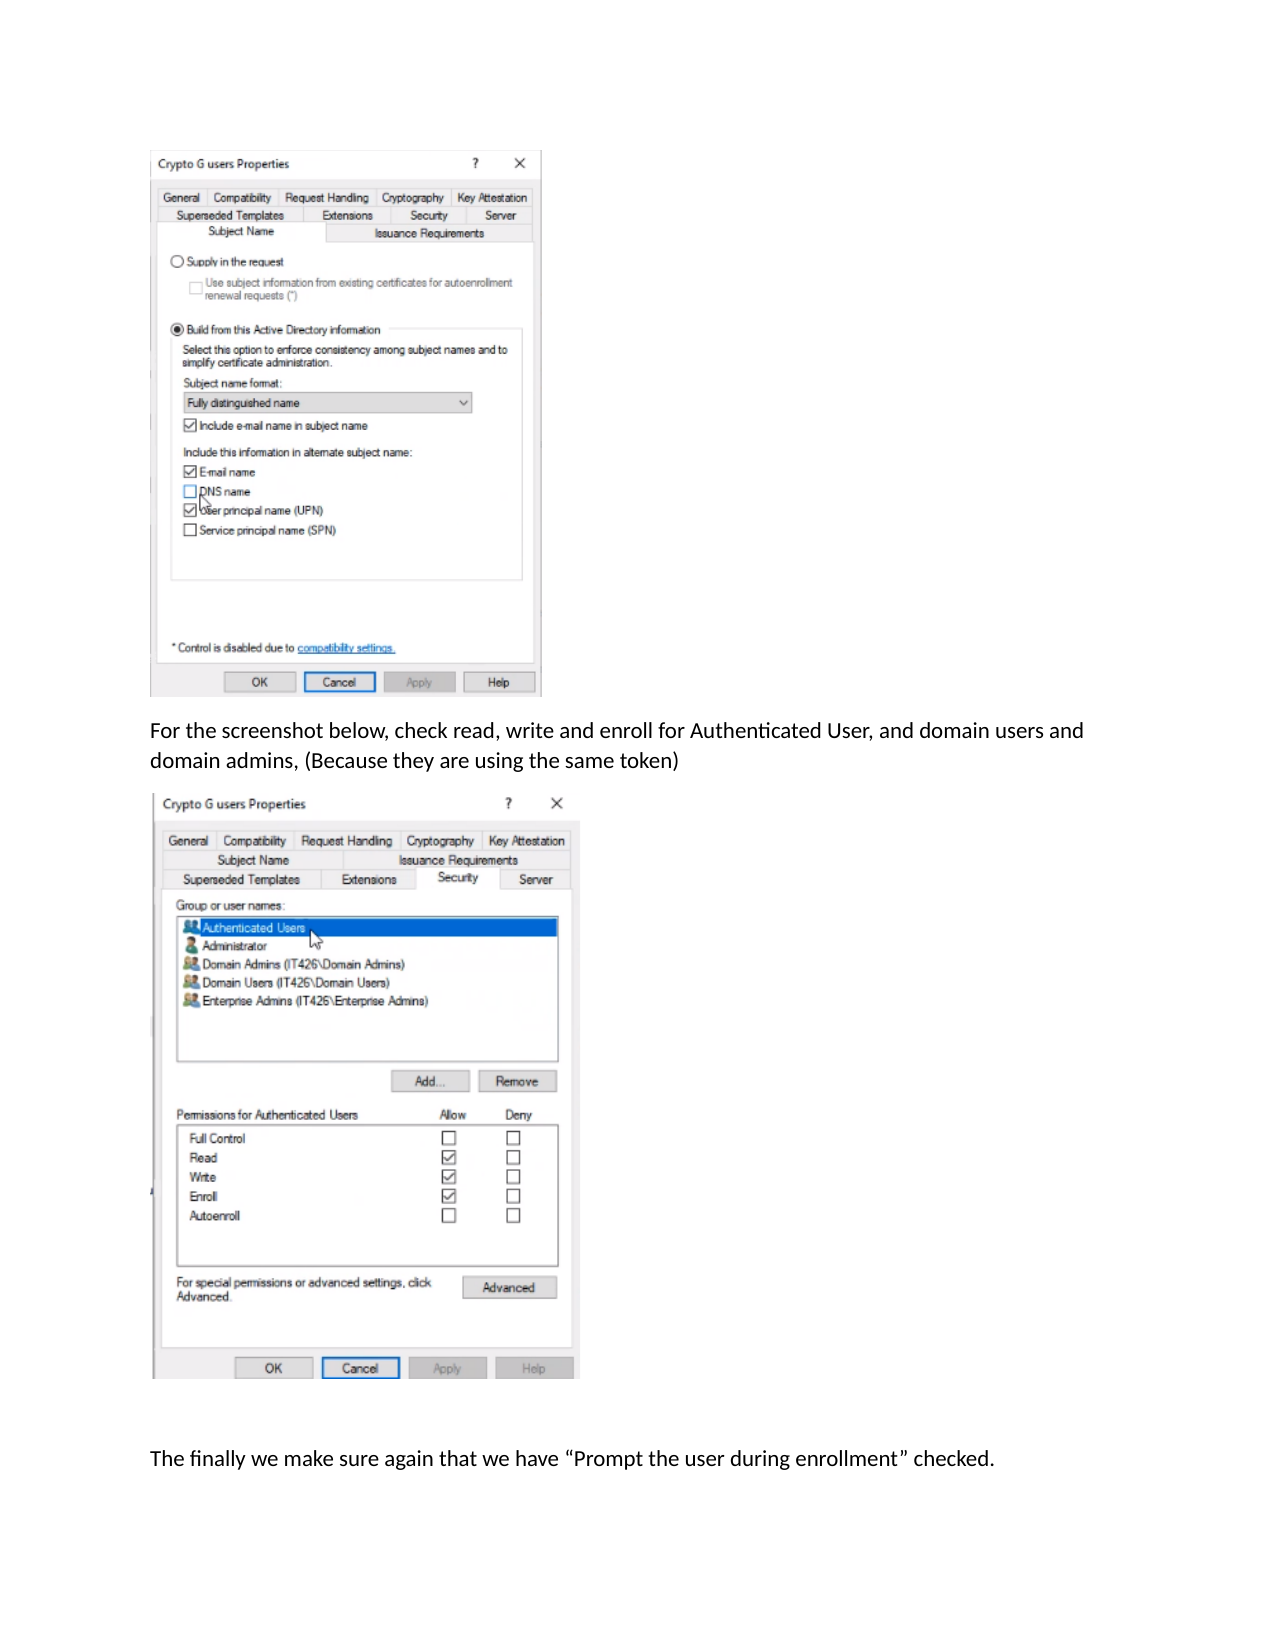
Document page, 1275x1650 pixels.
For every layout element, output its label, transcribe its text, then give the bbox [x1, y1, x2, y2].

text The finally we make sure again that we have “Prompt the user during enrollment” checked. [150, 1444, 1125, 1472]
picture [150, 793, 581, 1379]
picture [150, 150, 542, 697]
text For the screenshot below, check read, write and enroll for Authenticated User, and domain users and domain admins, (Because they are using the same token) [150, 716, 1125, 774]
